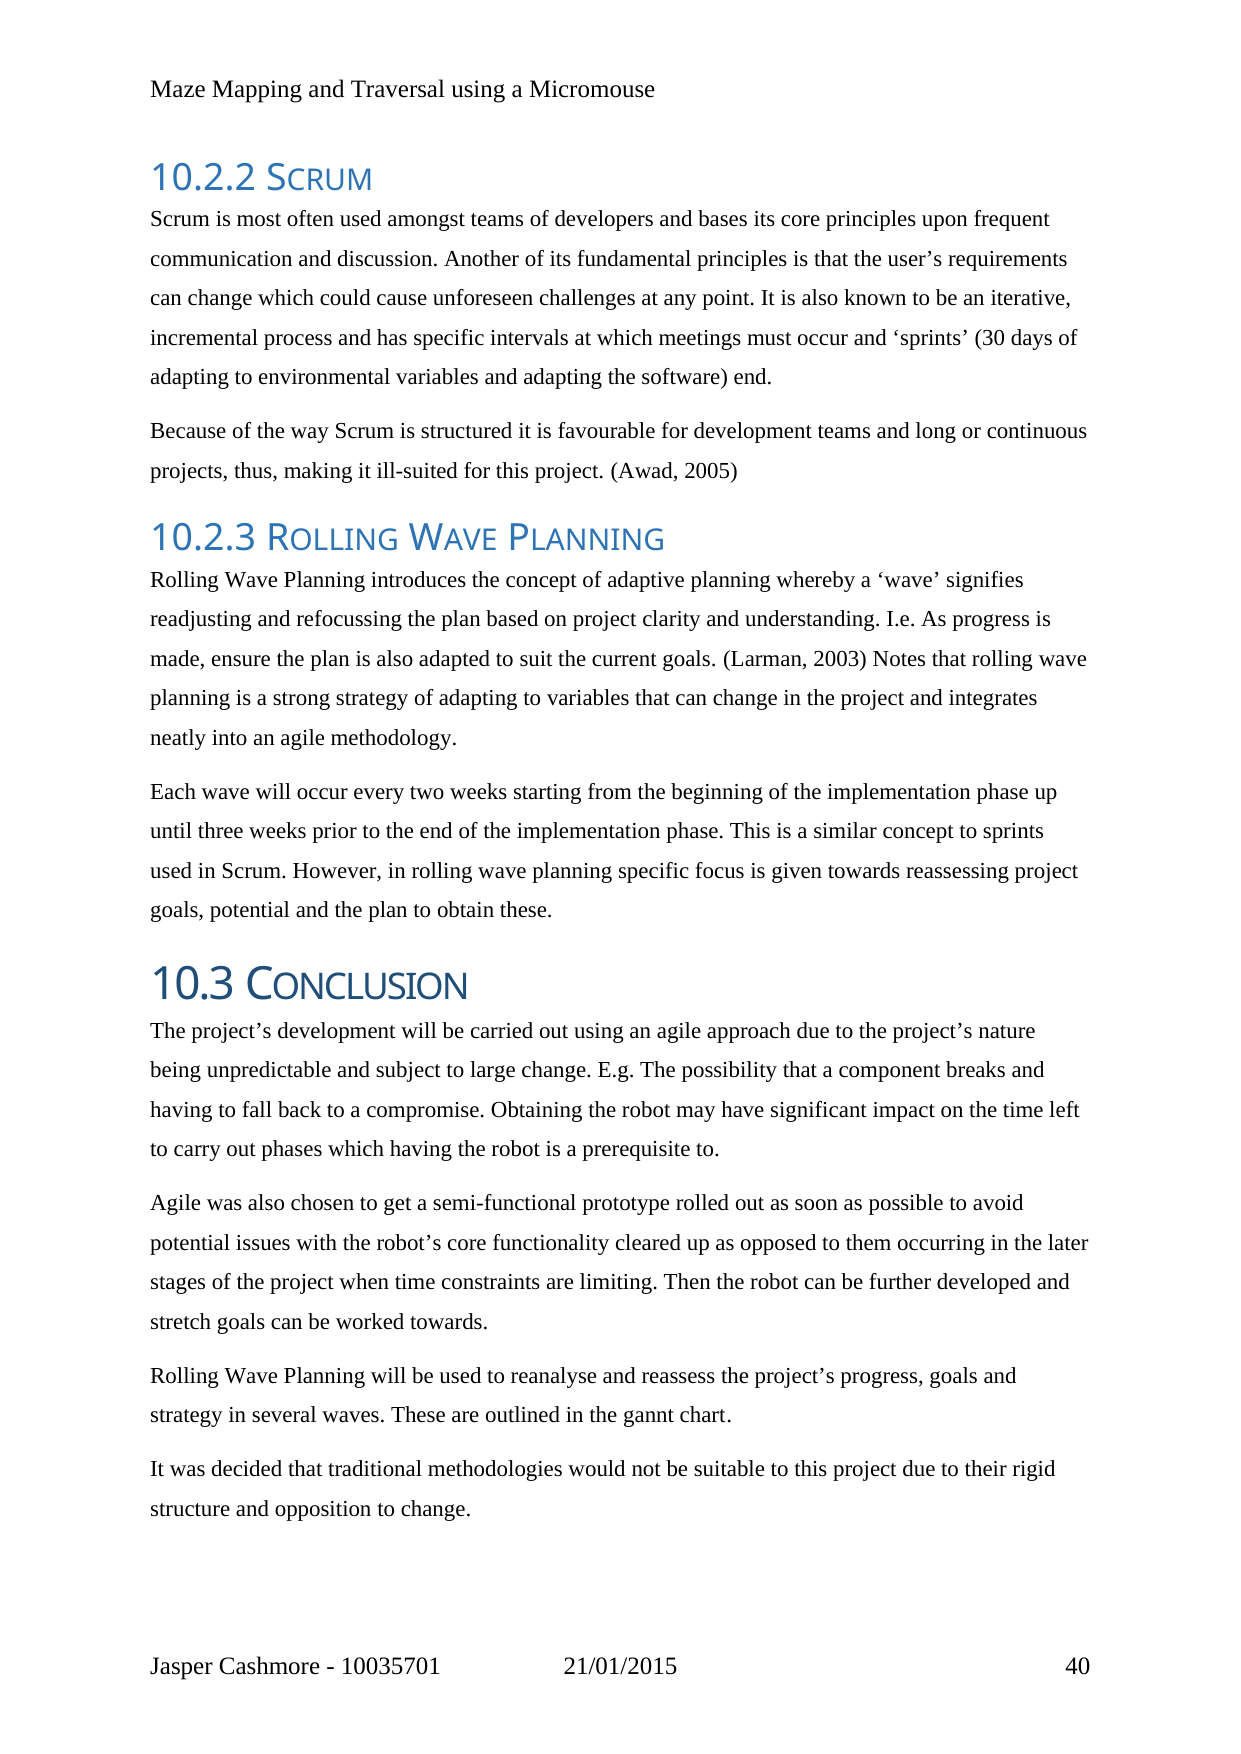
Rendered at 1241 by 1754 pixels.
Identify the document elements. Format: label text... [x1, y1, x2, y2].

text It was decided that traditional methodologies would not be suitable to this project due to their rigid structure and opposition to change. [150, 1456, 1090, 1521]
text Each wave will occur every two weeks starting from the beginning of the implementation phase up until three weeks prior to the end of the implementation phase. This is a similar concept to sprints used in Scrum. However, in rolling wave planning specific focus is given towards reassessing project goals, potential and the plan to obtain these. [150, 778, 1090, 923]
text Scrum is most often used amongst teams of developers and bases its core principles upon frequent communication and discussion. Another of its fundamental principles is that the user’s requirements can change which could cause unforeseen challenges at any point. It is also known to be an iterative, incremental process and has specific intervals at which meetings must occur and ‘sprints’ (30 days of adapting to environmental variables and adapting the software) end. [150, 205, 1090, 389]
subtitle Conclusion [150, 950, 1090, 1013]
text Agile was also chosen to get a semi-functional prototype rolled out as soon as possible to avoid potential issues with the robot’s core functionality cleared up as opposed to them occurring in the later stages of the project when time constraints are limiting. Then the robot can be further developed and stretch goals can be worked towards. [150, 1189, 1090, 1334]
text Rolling Wave Planning will be used to reanalyse and reassess the project’s progress, goals and strategy in several waves. These are outlined in the gannt chart. [150, 1362, 1090, 1428]
text Because of the way Scrum is structured it is favourable for development teams and long or continuous projects, thus, making it ill-suited for this project. [150, 417, 1090, 483]
subtitle Scrum [150, 150, 1090, 201]
text The project’s development will be carried out using an agile approach due to the project’s nature being unpredictable and subject to large change. E.g. The possibility that a component breaks and having to fall back to a compromise. Obtaining the robot may have significant impact on the time left to carry out phases which having the robot is a prerequisite to. [150, 1017, 1090, 1162]
subtitle Rolling Wave Planning [150, 511, 1090, 562]
text Rolling Wave Planning introduces the concept of adaptive planning whereby a ‘wave’ signifies readjusting and refocussing the plan based on project clarity and understanding. I.e. As progress is made, ensure the plan is also adapted to suit the current goals. Notes that rolling wave planning is a strong strategy of adapting to variables that can change in the project and integrates neatly into an agile methodology. [150, 566, 1090, 750]
